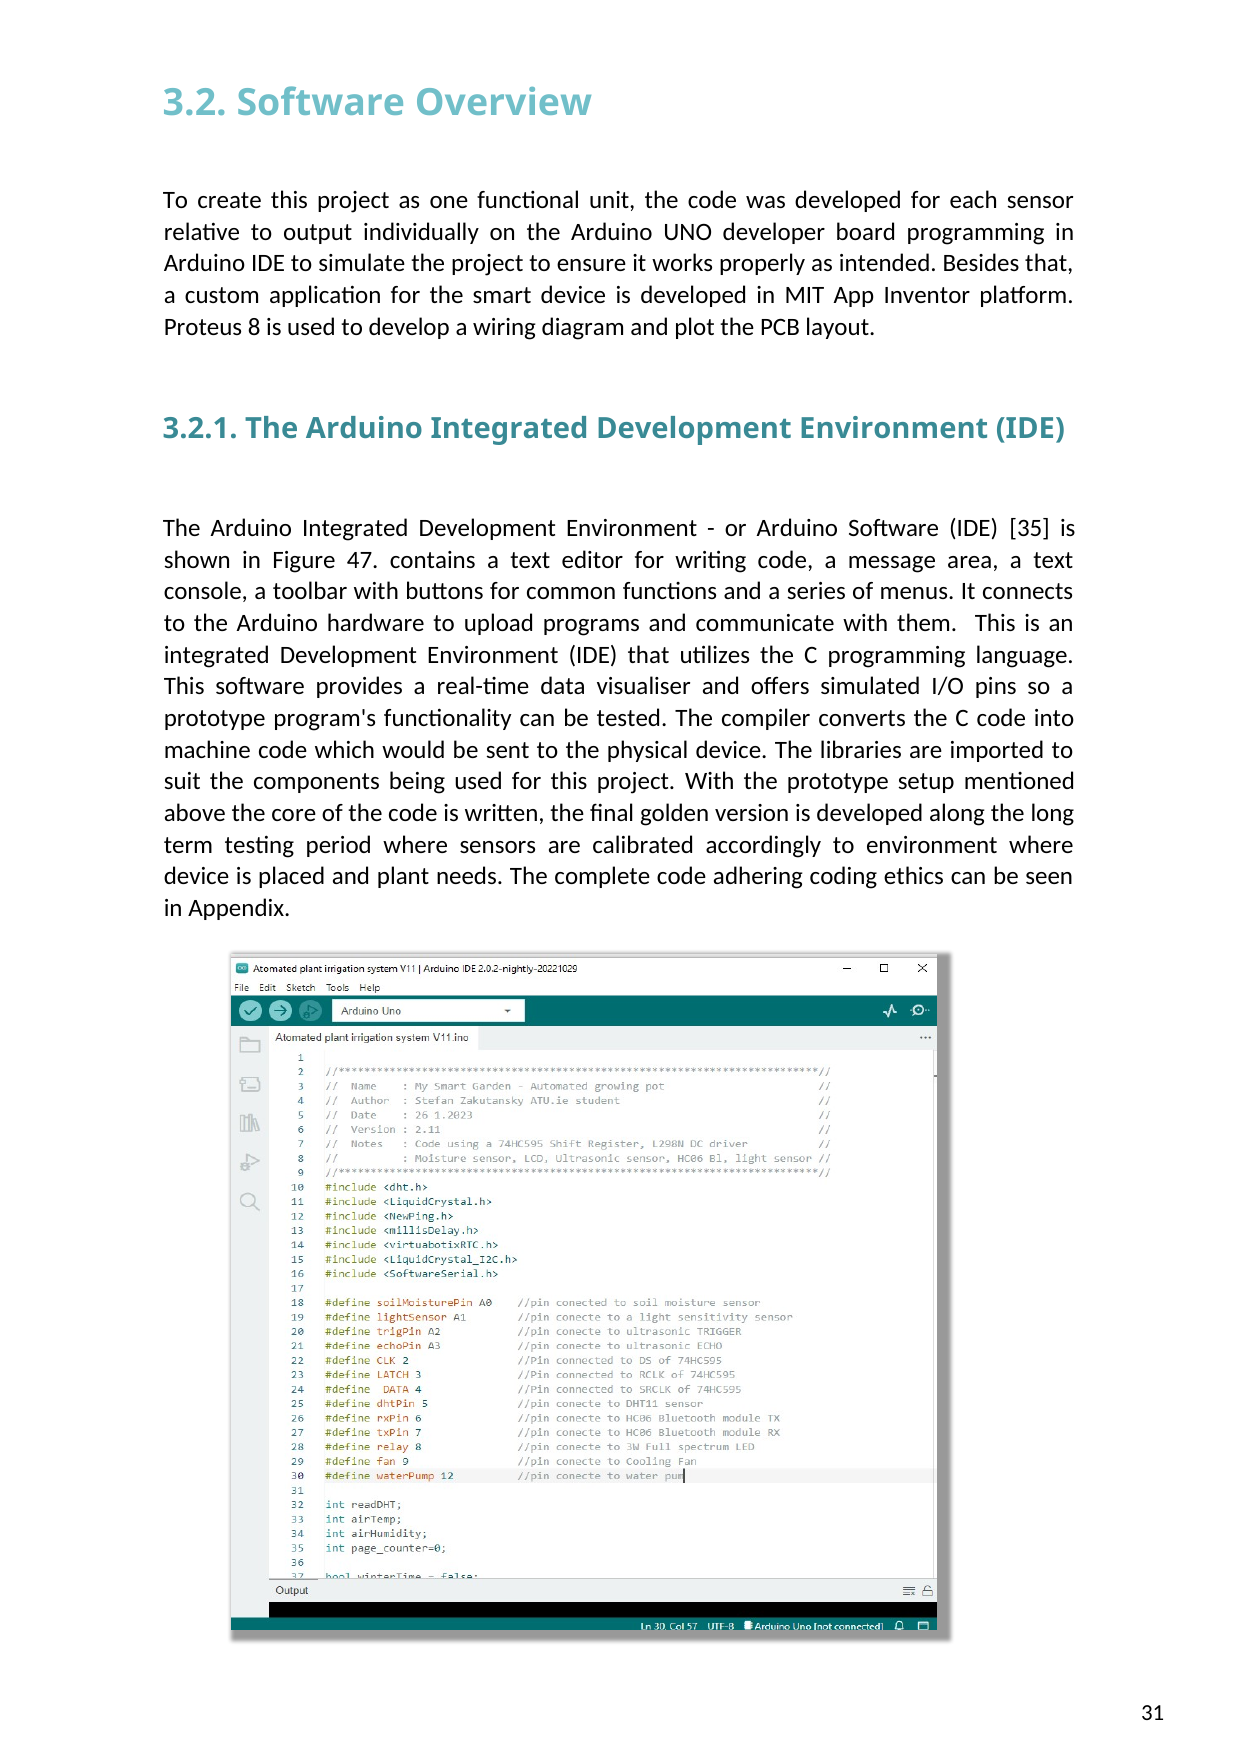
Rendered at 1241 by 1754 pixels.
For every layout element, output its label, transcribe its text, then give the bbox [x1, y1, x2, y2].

subtitle 3.2.1. The Arduino Integrated Development Environment (IDE) [162, 407, 1075, 447]
text The Arduino Integrated Development Environment - or Arduino Software (IDE) is shown in Figure 47. contains a text editor for writing code, a message area, a text console, a toolbar with buttons for common functions and a series of menus. It connects to the Arduino hardware to upload programs and communicate with them. This is an integrated Development Environment (IDE) that utilizes the C programming language. This software provides a real-time data visualiser and offers simulated I/O pins so a prototype program's functionality can be tested. The compiler converts the C code into machine code which would be sent to the physical device. The libraries are imported to suit the components being used for this project. With the prototype setup mentioned above the core of the code is written, the final golden version is developed along the long term testing period where sensors are calibrated accordingly to environment where device is placed and plant needs. The complete code adhering coding ethics can be seen in Appendix. [163, 512, 1075, 923]
text To create this project as one functional unit, the code was developed for each sensor relative to output individually on the Arduino UNO developer board programming in Arduino IDE to simulate the project to ensure it works properly as intended. Besides that, a custom application for the smart device is developed in MIT App Inventor platform. Proteus 8 is used to develop a wiring diagram and plot the PCB layout. [163, 184, 1075, 341]
subtitle 3.2. Software Overview [162, 75, 1075, 126]
picture [231, 954, 937, 1630]
